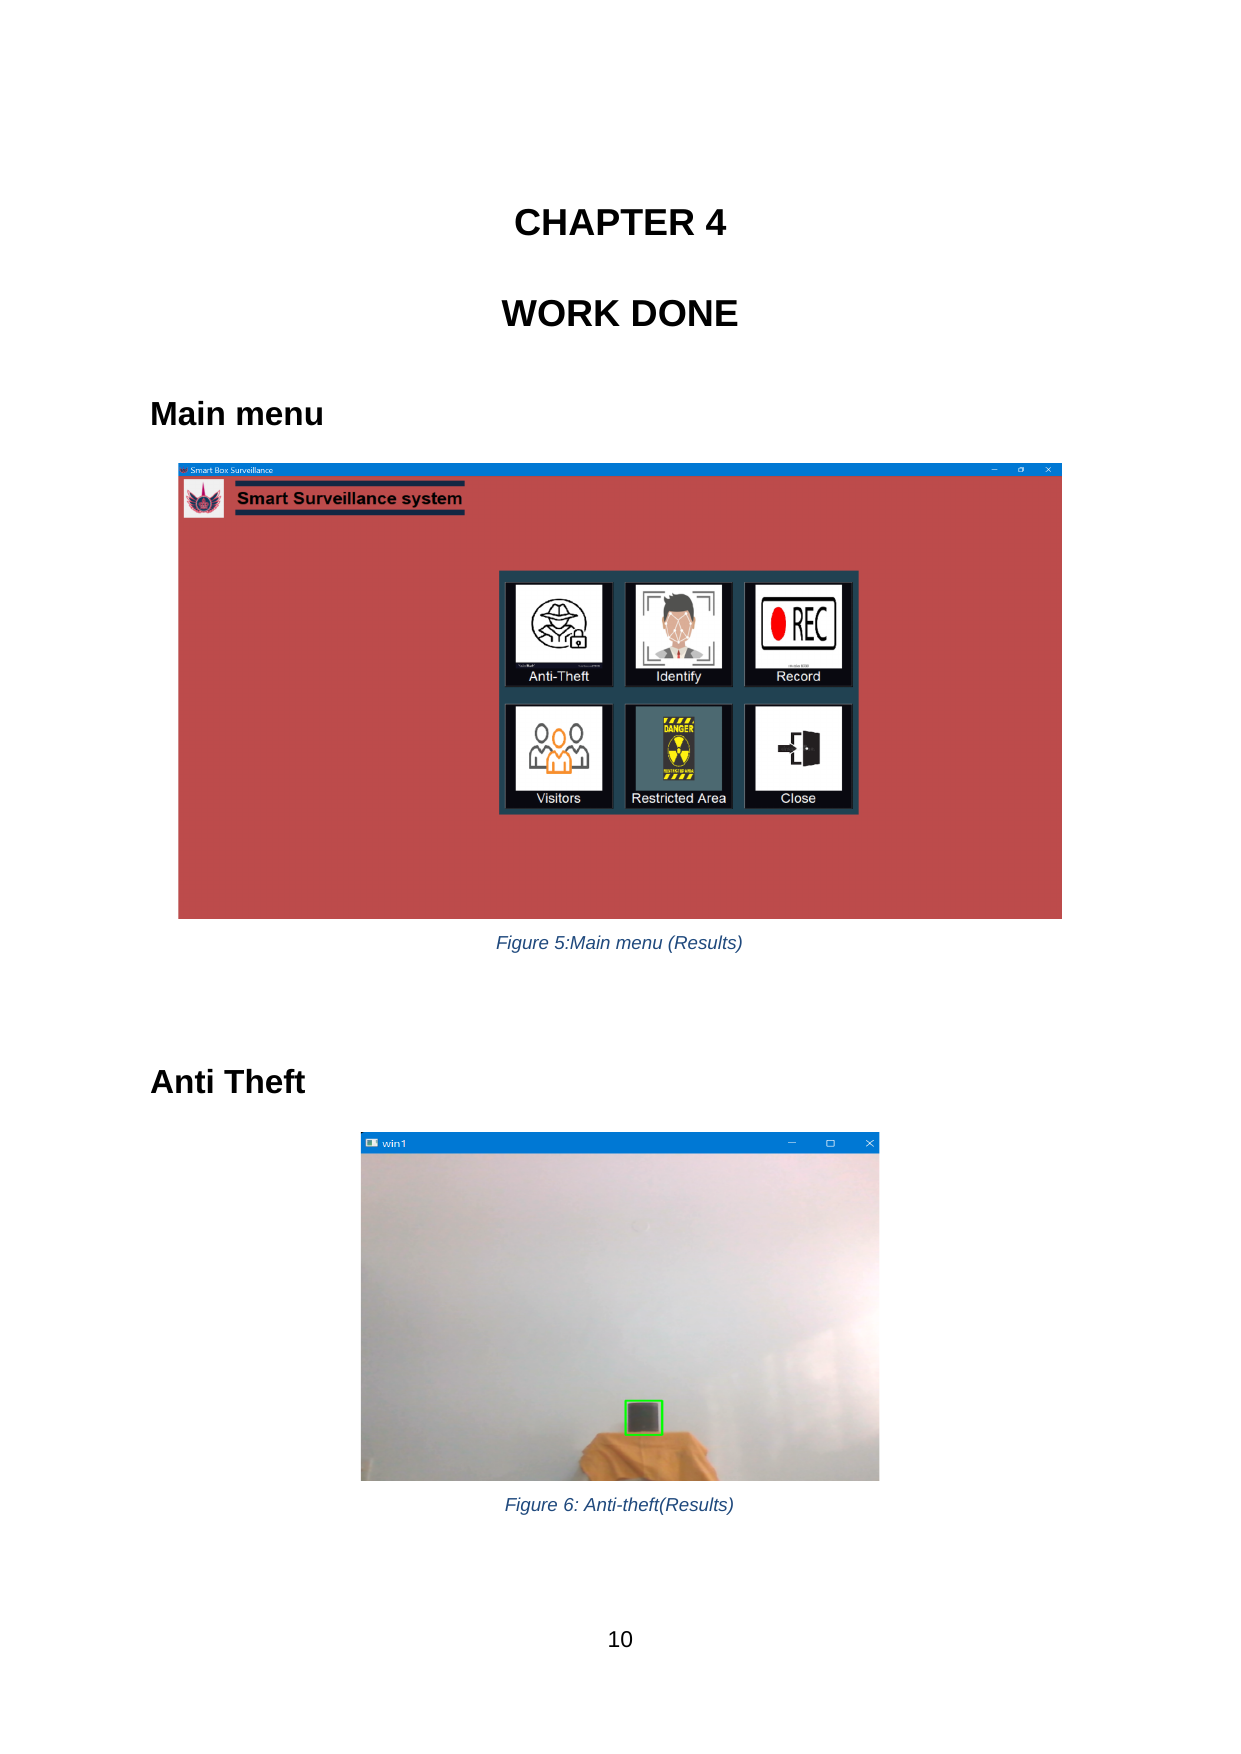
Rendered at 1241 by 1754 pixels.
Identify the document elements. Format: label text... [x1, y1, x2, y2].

picture [178, 463, 1062, 919]
text Figure 5:Main menu (Results) [150, 932, 1090, 953]
subtitle WORK DONE [150, 292, 1090, 335]
subtitle Main menu [150, 394, 1090, 432]
text CHAPTER 4 [150, 200, 1090, 243]
subtitle Anti Theft [150, 1062, 1090, 1101]
text Figure 6: Anti-theft(Results) [150, 1494, 1090, 1516]
picture [360, 1132, 880, 1481]
